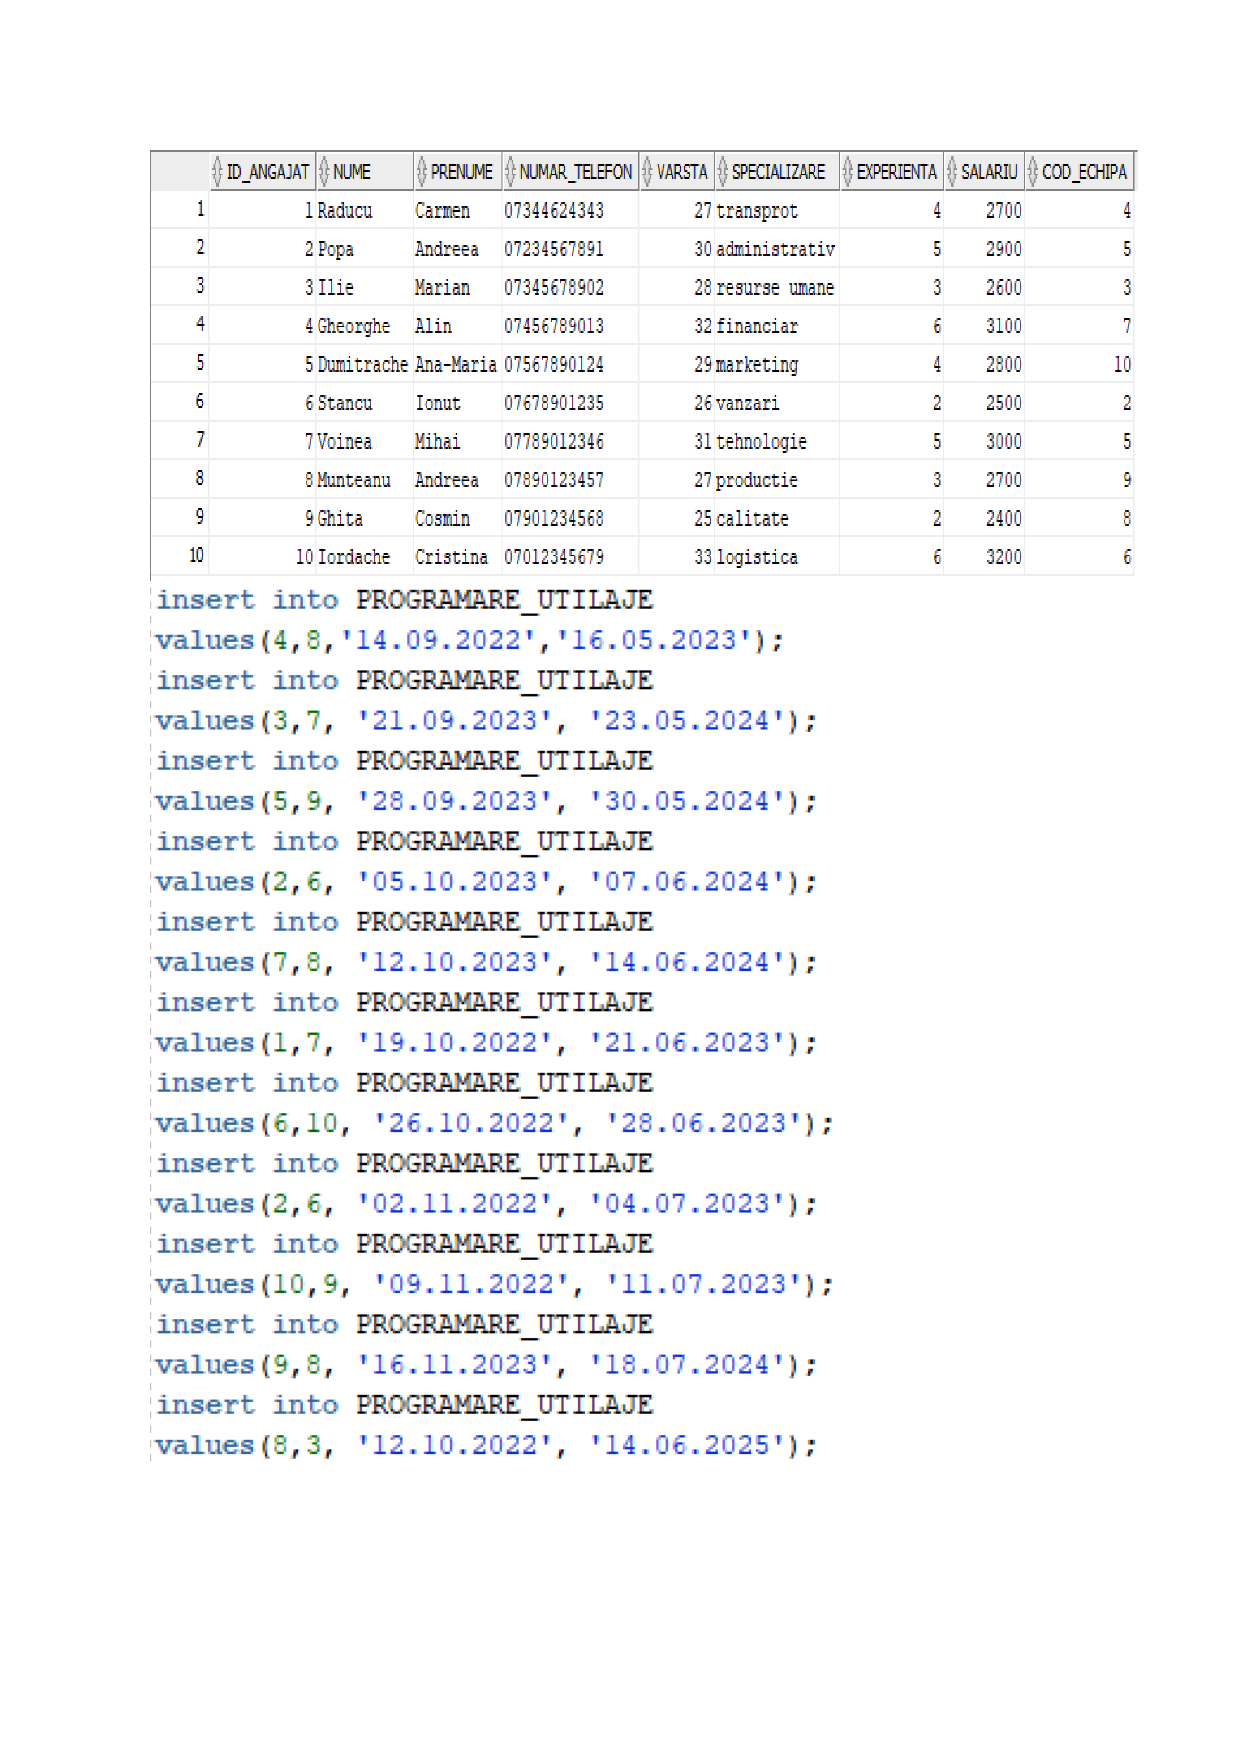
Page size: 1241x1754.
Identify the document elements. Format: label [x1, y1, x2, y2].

picture [150, 150, 1138, 581]
picture [150, 584, 846, 1466]
